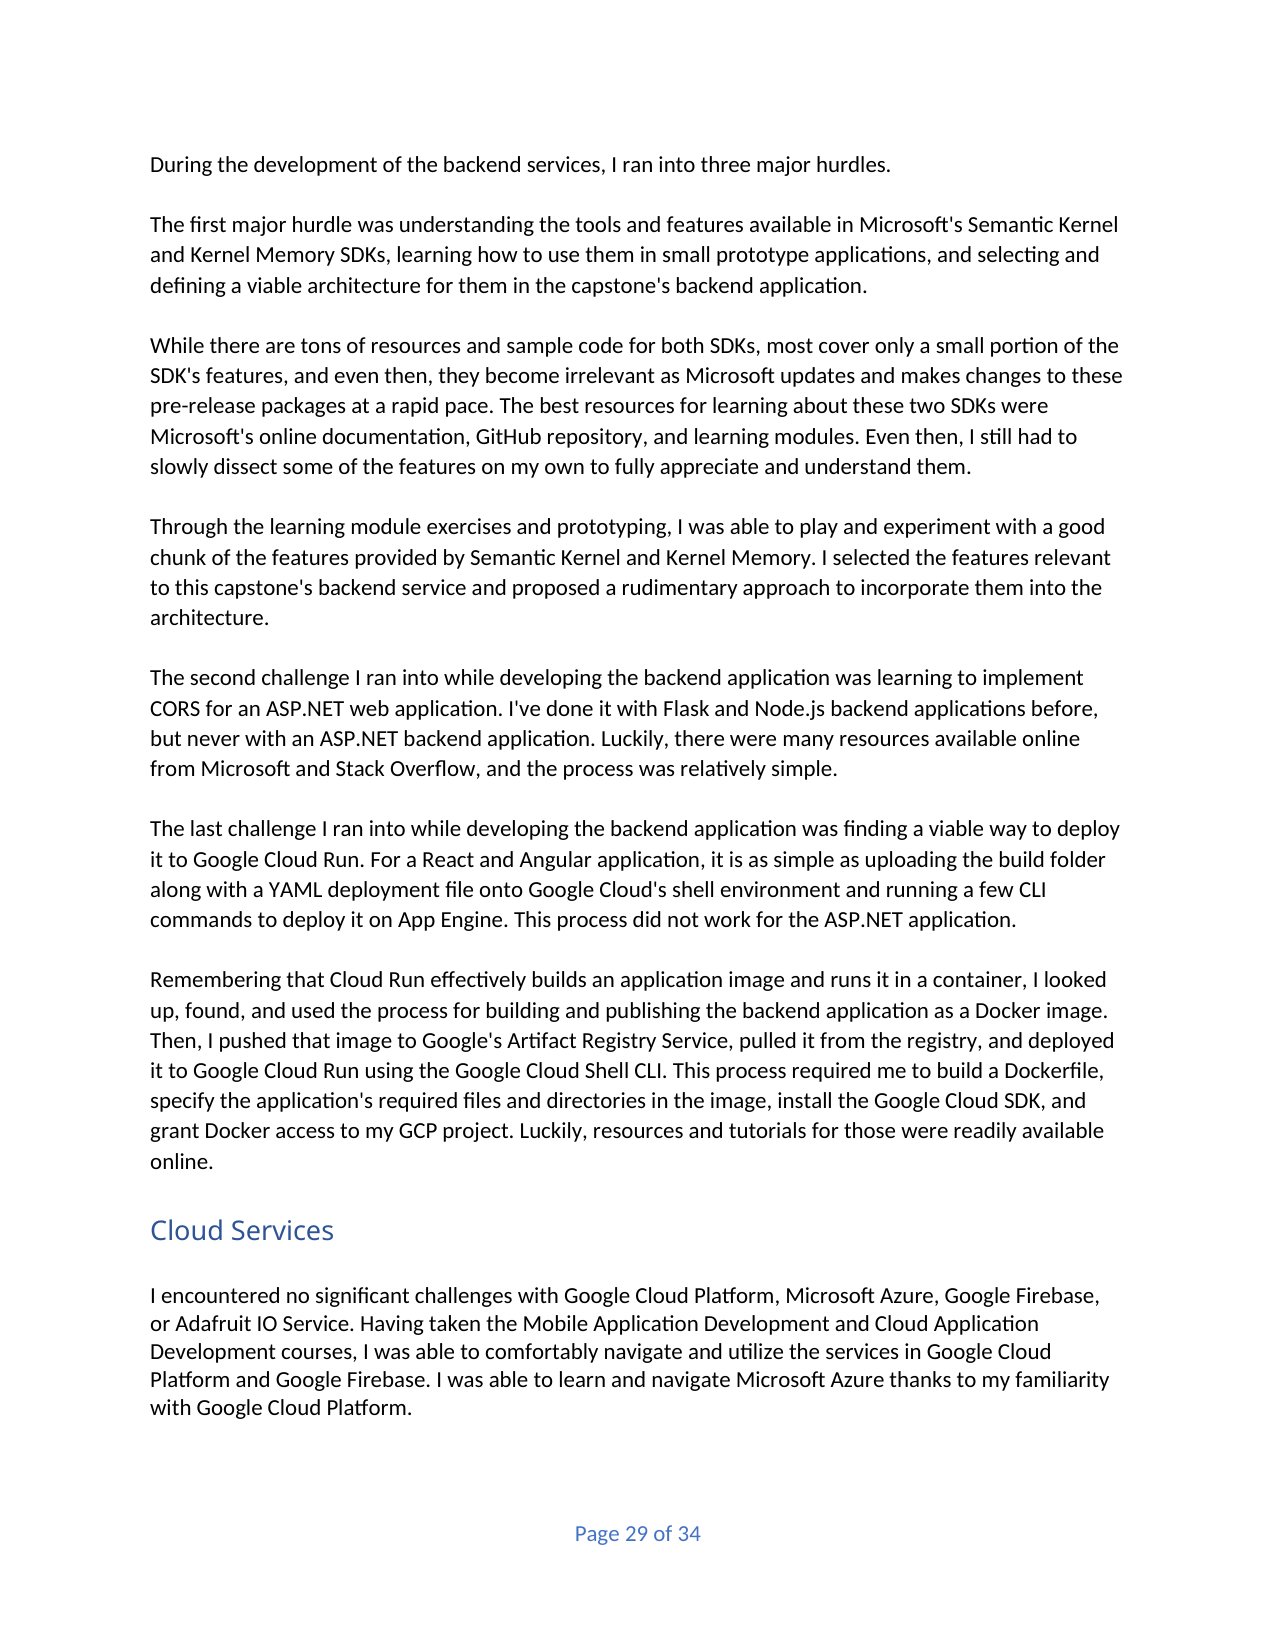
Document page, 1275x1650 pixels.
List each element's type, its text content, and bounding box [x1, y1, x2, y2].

text While there are tons of resources and sample code for both SDKs, most cover only a small portion of the SDK's features, and even then, they become irrelevant as Microsoft updates and makes changes to these pre-release packages at a rapid pace. The best resources for learning about these two SDKs were Microsoft's online documentation, GitHub repository, and learning modules. Even then, I still had to slowly dissect some of the features on my own to fully appreciate and understand them. [150, 331, 1125, 480]
text Remembering that Cloud Run effectively builds an application image and runs it in a container, I looked up, found, and used the process for building and publishing the backend application as a Docker image. Then, I pushed that image to Google's Artifact Registry Service, pulled it from the registry, and deployed it to Google Cloud Run using the Google Cloud Shell CLI. This process required me to build a Dockerfile, specify the application's required files and directories in the image, install the Google Cloud SDK, and grant Docker access to my GCP project. Luckily, resources and tutorials for those were readily available online. [150, 966, 1125, 1175]
text I encountered no significant challenges with Google Cloud Platform, Microsoft Azure, Google Firebase, or Adafruit IO Service. Having taken the Mobile Application Development and Cloud Application Development courses, I was able to comfortably navigate and utilize the services in Google Cloud Platform and Google Firebase. I was able to learn and navigate Microsoft Azure thanks to my familiarity with Google Cloud Platform. [150, 1281, 1125, 1422]
text During the development of the backend services, I ran into three major hurdles. [150, 150, 1125, 178]
subtitle Cloud Services [150, 1211, 1125, 1248]
text The last challenge I ran into while developing the backend application was finding a viable way to deploy it to Google Cloud Run. For a React and Angular application, it is as simple as uploading the build folder along with a YAML deployment file onto Google Cloud's shell environment and running a few CLI commands to deploy it on App Engine. This process did not work for the ASP.NET application. [150, 814, 1125, 933]
text The second challenge I ran into while developing the backend application was learning to implement CORS for an ASP.NET web application. I've done it with Flask and Node.js backend applications before, but never with an ASP.NET backend application. Luckily, there were many resources available online from Microsoft and Stack Overflow, and the process was relatively simple. [150, 663, 1125, 782]
text The first major hurdle was understanding the tools and features available in Microsoft's Semantic Kernel and Kernel Memory SDKs, learning how to use them in small prototype applications, and selecting and defining a viable architecture for them in the capstone's backend application. [150, 210, 1125, 299]
text Through the learning module exercises and prototyping, I was able to play and experiment with a good chunk of the features provided by Semantic Kernel and Kernel Memory. I selected the features relevant to this capstone's backend service and proposed a rudimentary approach to incorporate them into the architecture. [150, 512, 1125, 631]
